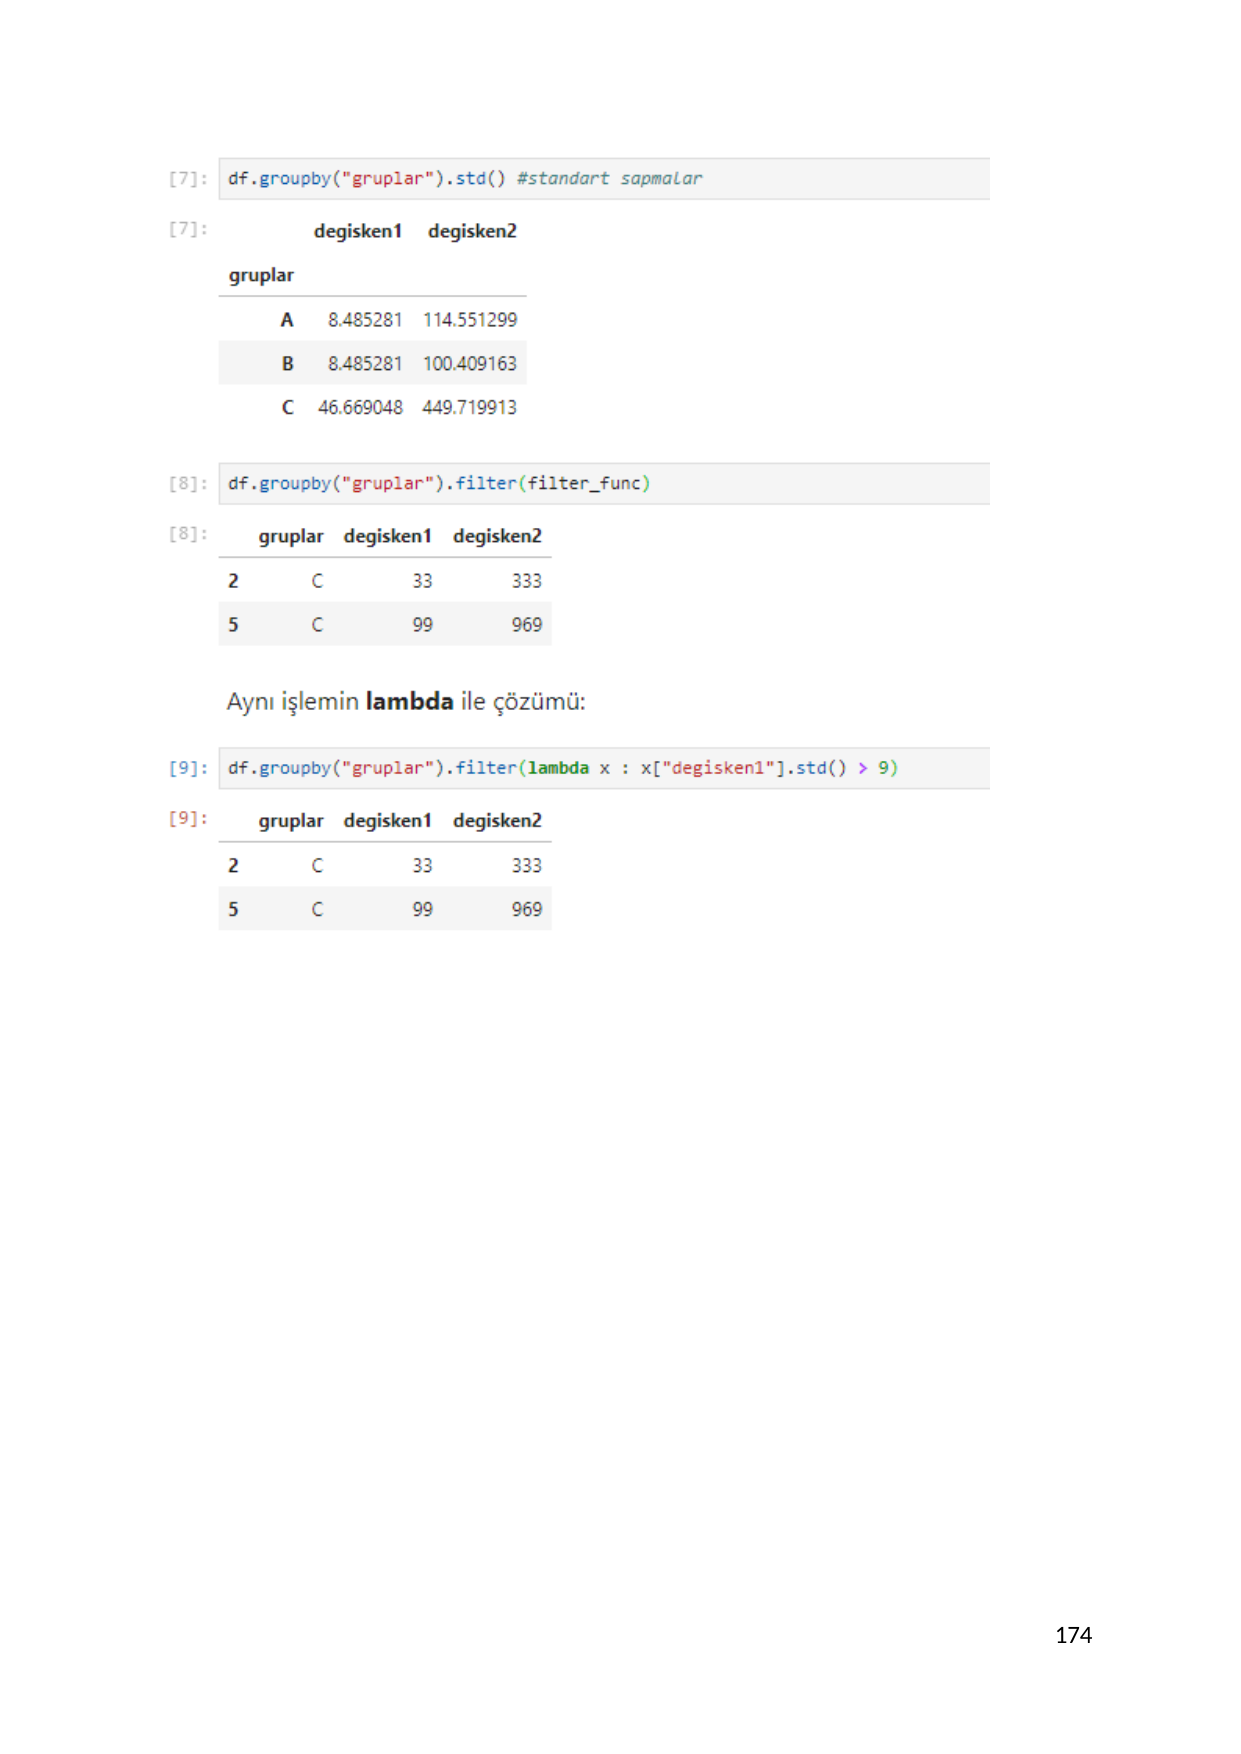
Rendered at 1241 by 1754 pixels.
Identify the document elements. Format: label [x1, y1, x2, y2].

picture [147, 147, 990, 957]
